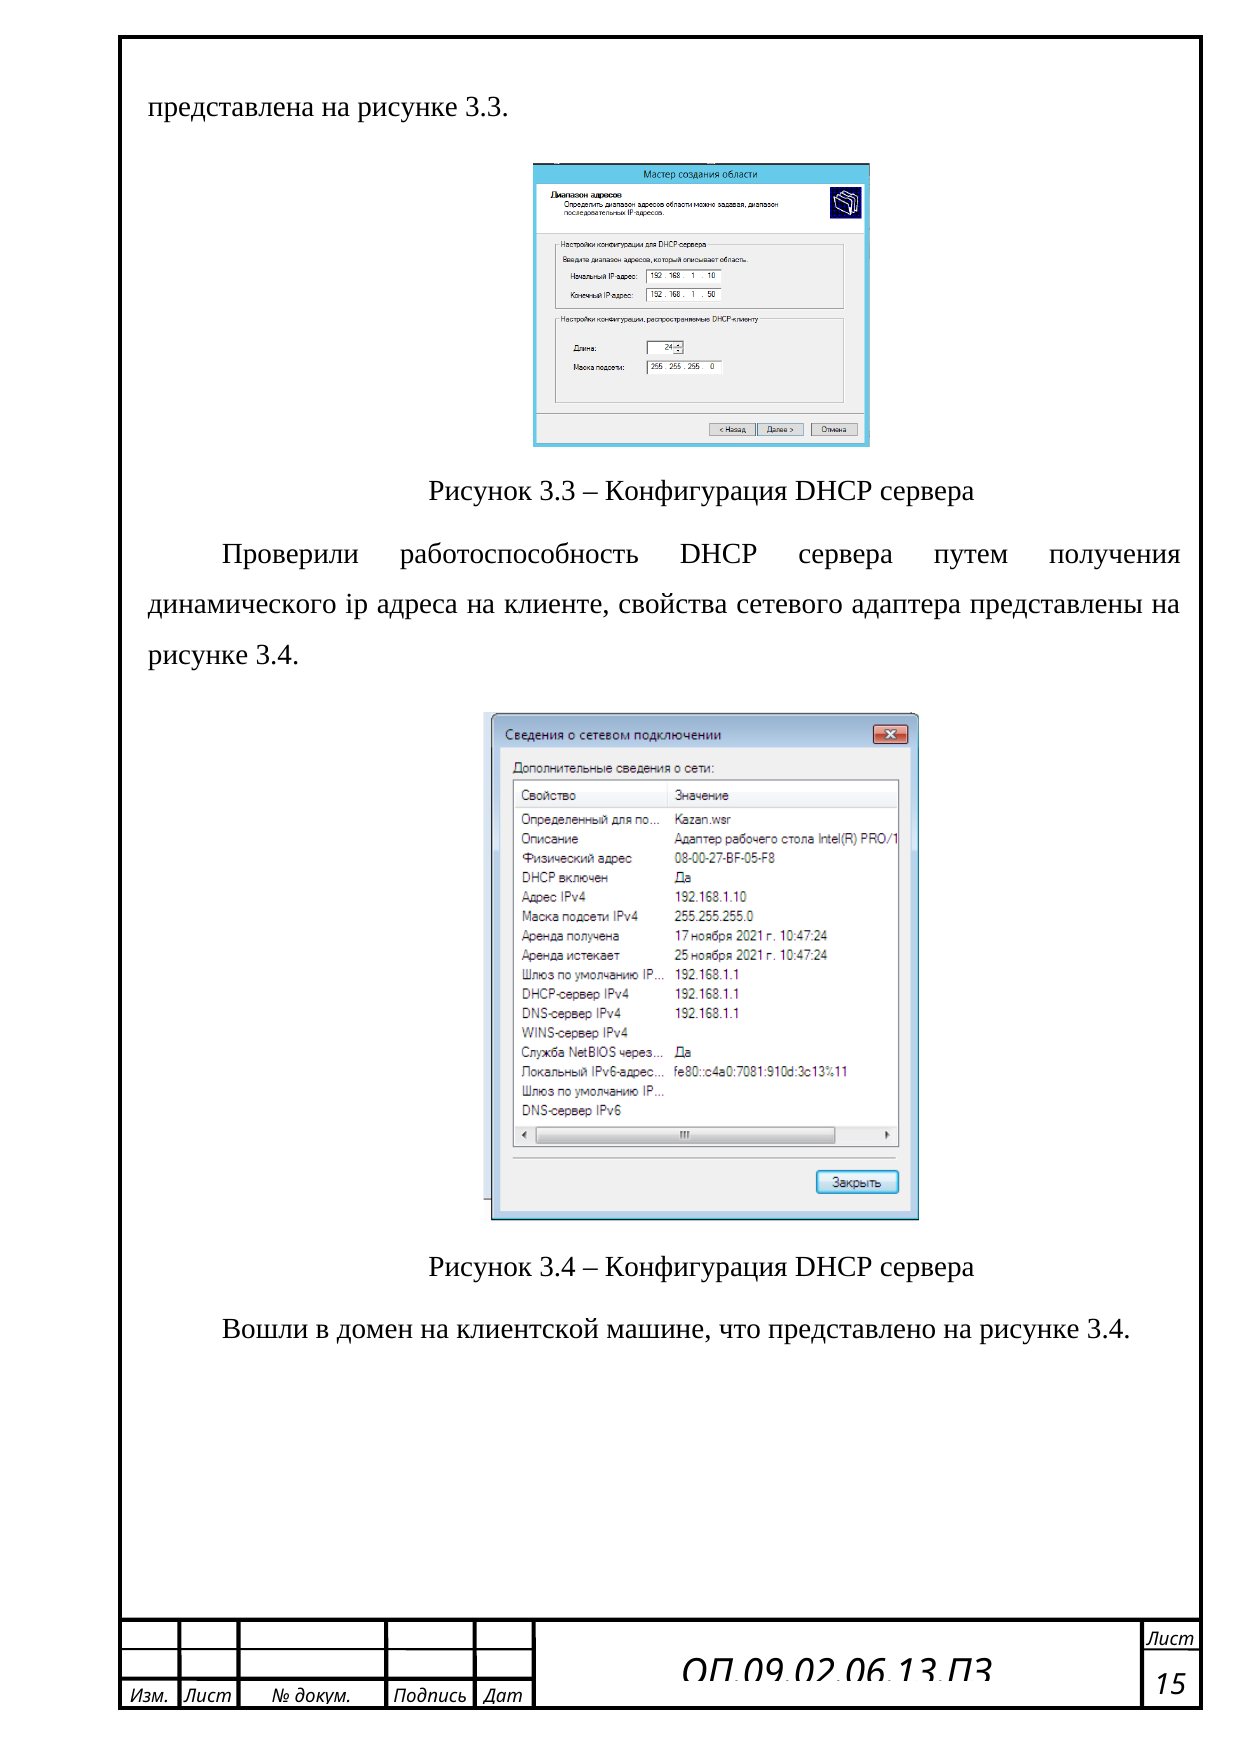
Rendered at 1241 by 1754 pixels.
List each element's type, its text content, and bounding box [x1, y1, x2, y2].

picture [533, 163, 870, 447]
text Рисунок 3.4 – Конфигурация DHCP сервера [148, 1249, 1181, 1282]
text Проверили работоспособность DHCP сервера путем получения динамического ip адреса на клиенте, свойства сетевого адаптера представлены на рисунке 3.4. [148, 536, 1181, 670]
picture [483, 712, 919, 1223]
text Вошли в домен на клиентской машине, что представлено на рисунке 3.4. [148, 1311, 1181, 1345]
text Рисунок 3.3 – Конфигурация DHCP сервера [148, 473, 1181, 507]
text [148, 89, 1181, 122]
